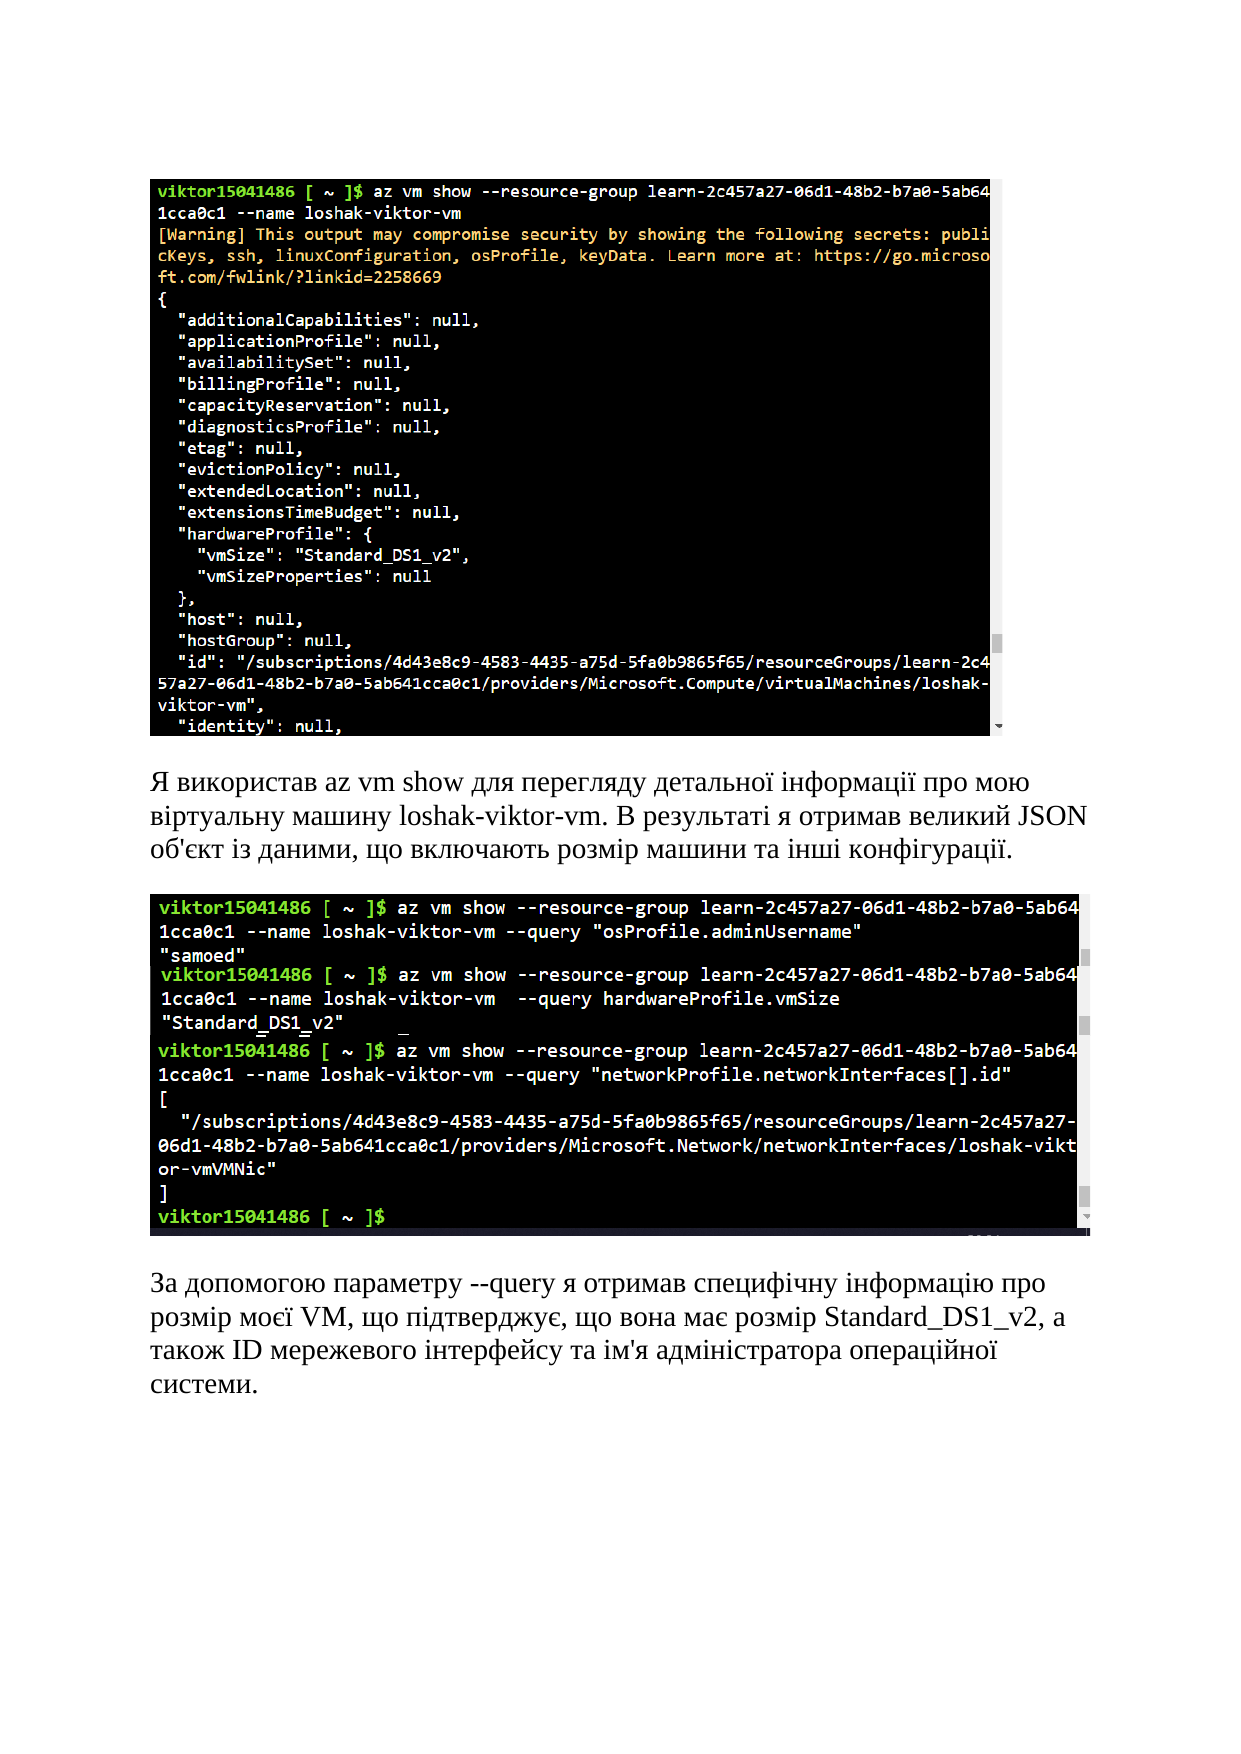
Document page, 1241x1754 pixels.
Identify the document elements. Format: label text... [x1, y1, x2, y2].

text Я використав az vm show для перегляду детальної інформації про мою віртуальну машину loshak-viktor-vm. В результаті я отримав великий JSON об'єкт із даними, що включають розмір машини та інші конфігурації. [150, 764, 1090, 865]
picture [150, 894, 1091, 1236]
picture [150, 179, 1003, 736]
text За допомогою параметру --query я отримав специфічну інформацію про розмір моєї VM, що підтверджує, що вона має розмір Standard_DS1_v2, а також ID мережевого інтерфейсу та ім'я адміністратора операційної системи. [150, 1265, 1090, 1399]
